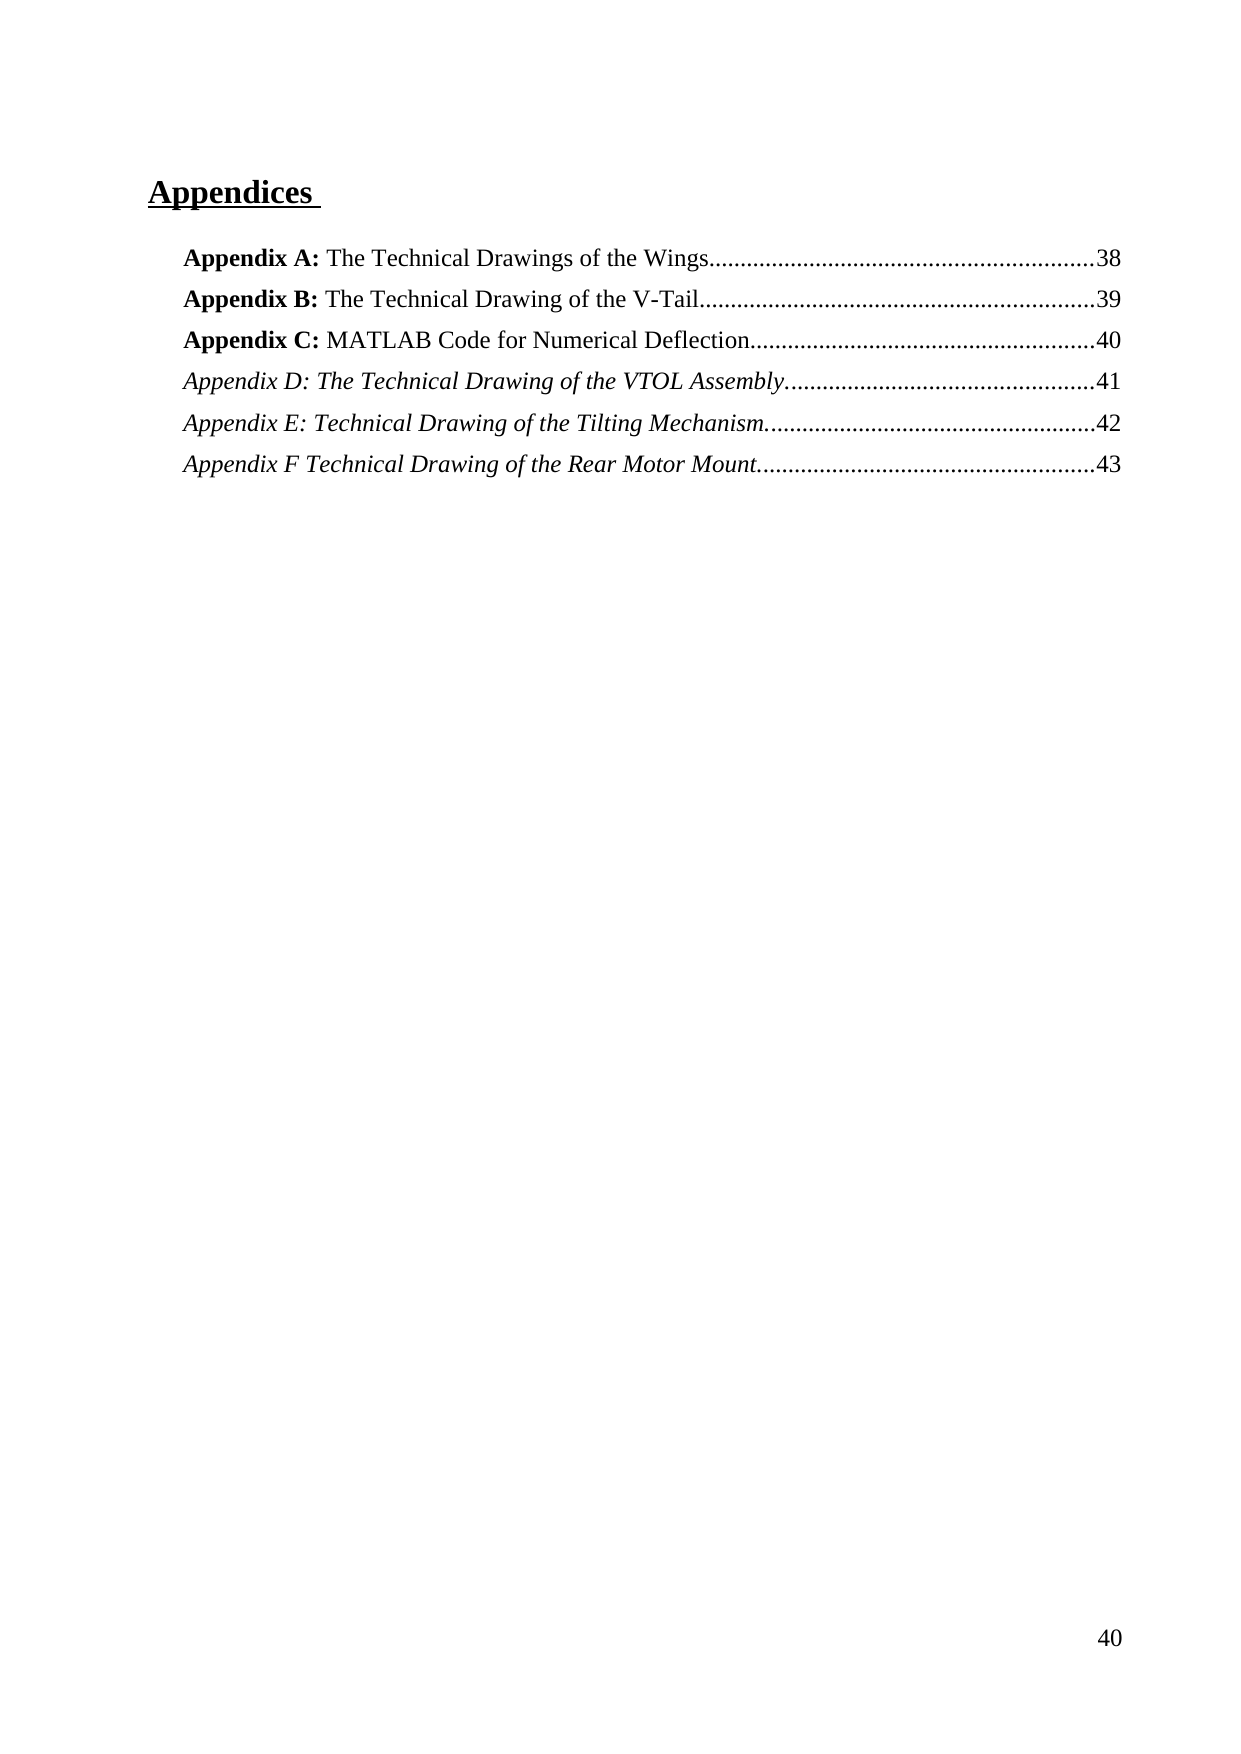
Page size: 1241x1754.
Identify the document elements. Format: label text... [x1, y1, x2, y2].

text Appendix E: Technical Drawing of the Tilting Mechanism. 42 [148, 408, 1122, 436]
text Appendix B: The Technical Drawing of the V-Tail 39 [148, 284, 1122, 313]
text Appendix D: The Technical Drawing of the VTOL Assembly. 41 [148, 366, 1122, 395]
text Appendix A: The Technical Drawings of the Wings 38 [148, 243, 1122, 271]
text Appendix F Technical Drawing of the Rear Motor Mount. 43 [148, 449, 1122, 478]
subtitle Appendices [148, 173, 1122, 211]
text Appendix C: MATLAB Code for Numerical Deflection 40 [148, 325, 1122, 354]
